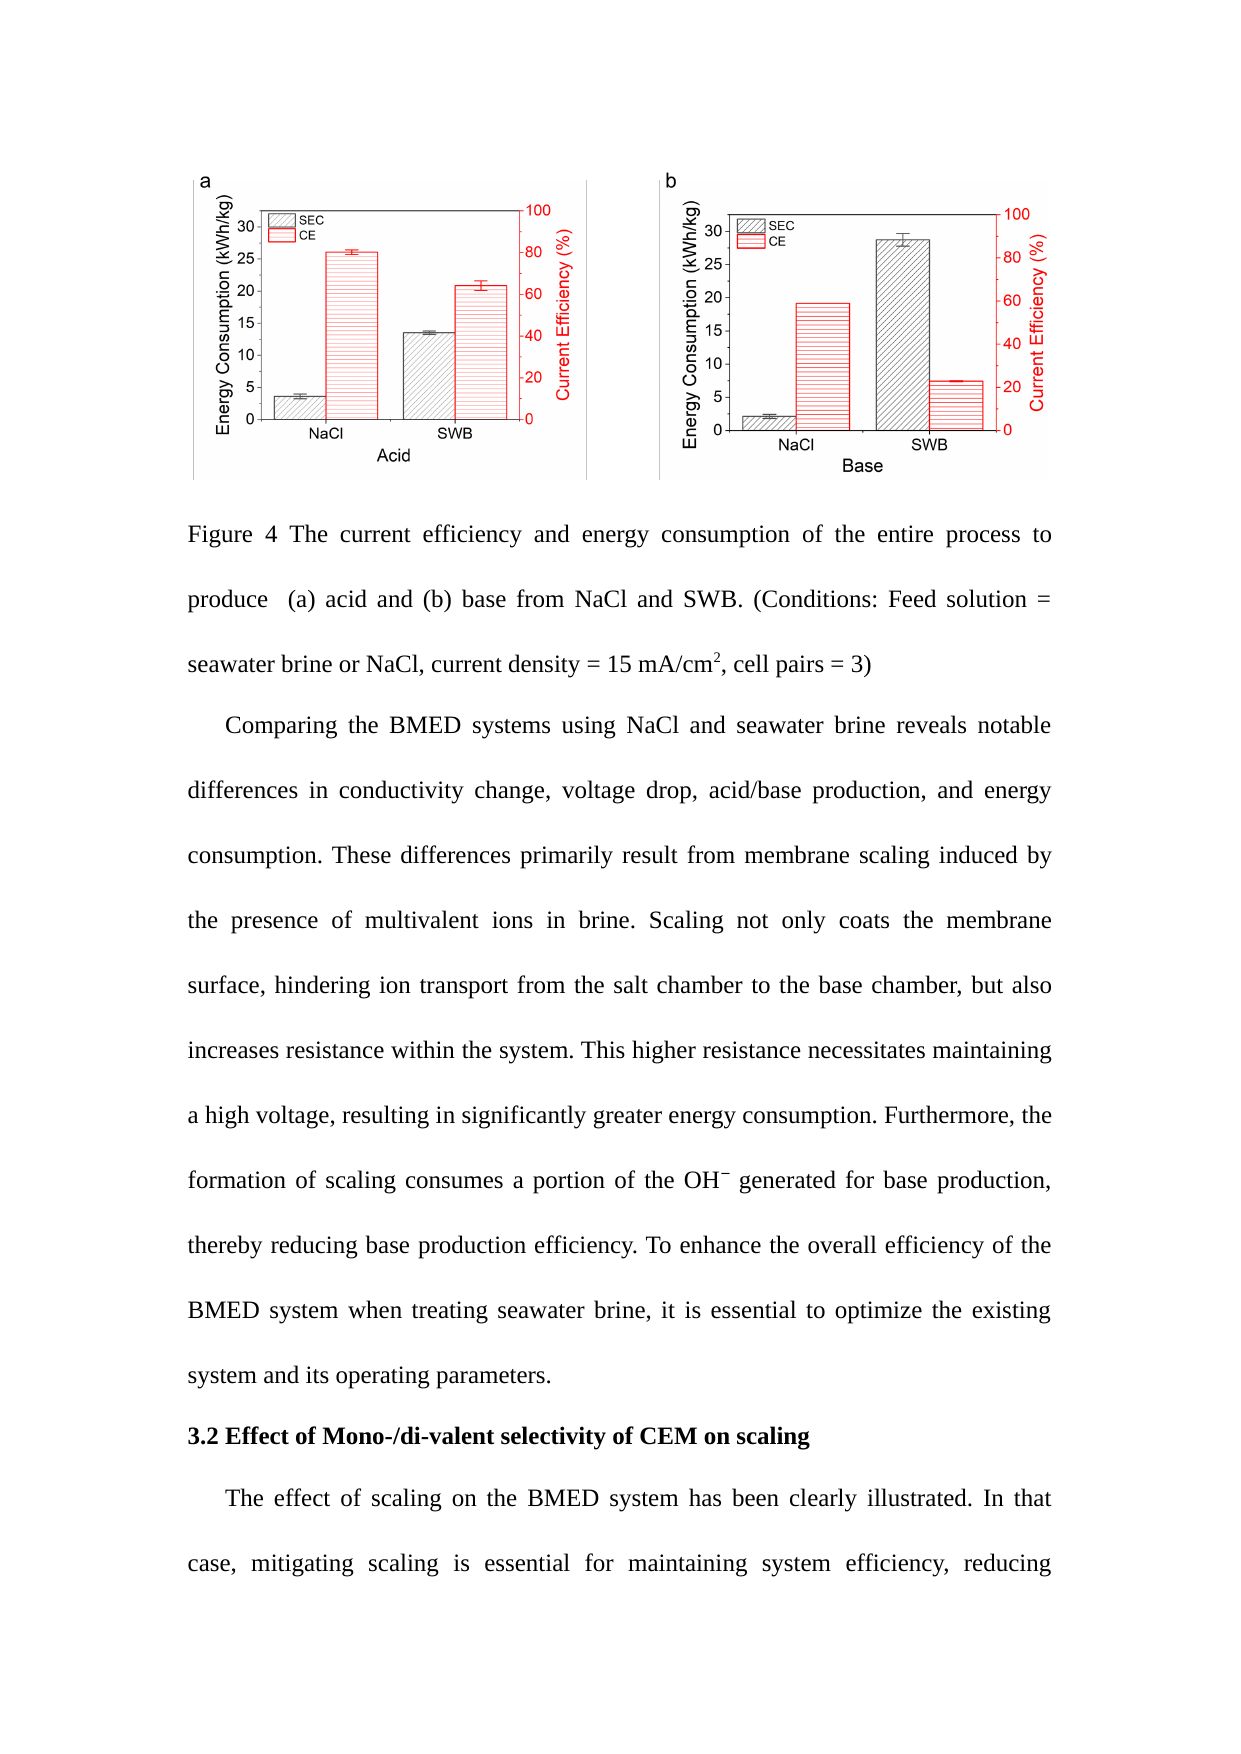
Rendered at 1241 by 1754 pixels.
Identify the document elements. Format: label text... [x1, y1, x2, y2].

picture [187, 162, 1050, 480]
text Comparing the BMED systems using NaCl and seawater brine reveals notable differences in conductivity change, voltage drop, acid/base production, and energy consumption. These differences primarily result from membrane scaling induced by the presence of multivalent ions in brine. Scaling not only coats the membrane surface, hindering ion transport from the salt chamber to the base chamber, but also increases resistance within the system. This higher resistance necessitates maintaining a high voltage, resulting in significantly greater energy consumption. Furthermore, the formation of scaling consumes a portion of the OH⁻ generated for base production, thereby reducing base production efficiency. To enhance the overall efficiency of the BMED system when treating seawater brine, it is essential to optimize the existing system and its operating parameters. [187, 708, 1053, 1391]
list Effect of Mono-/di-valent selectivity of CEM on scaling [187, 1419, 1053, 1452]
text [187, 1482, 1053, 1579]
text Figure 4 The current efficiency and energy consumption of the entire process to produce (a) acid and (b) base from NaCl and SWB. (Conditions: Feed solution = seawater brine or NaCl, current density = 15 mA/cm2, cell pairs = 3) [187, 517, 1053, 679]
